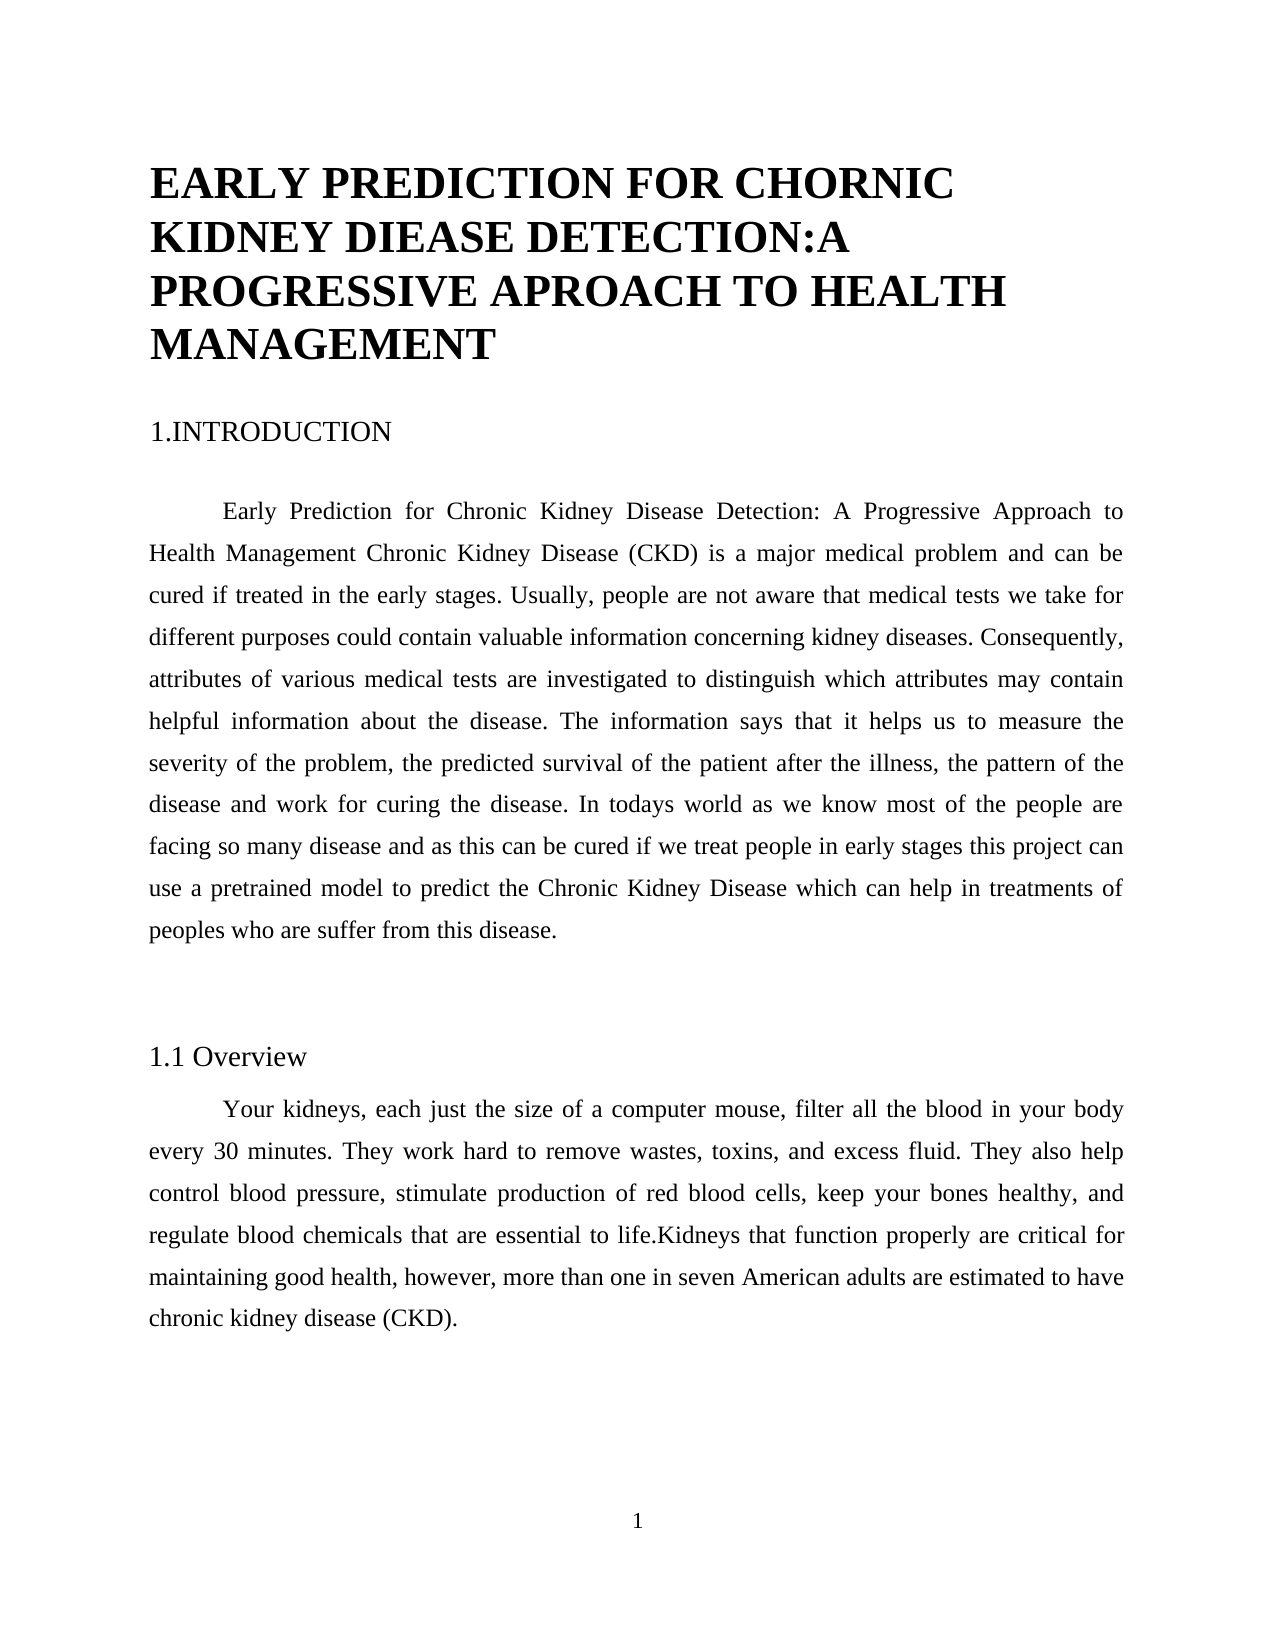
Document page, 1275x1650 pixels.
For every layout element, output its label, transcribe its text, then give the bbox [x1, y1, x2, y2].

subtitle 1.INTRODUCTION [150, 414, 1127, 448]
text Early Prediction for Chronic Kidney Disease Detection: A Progressive Approach to Health Management Chronic Kidney Disease (CKD) is a major medical problem and can be cured if treated in the early stages. Usually, people are not aware that medical tests we take for different purposes could contain valuable information concerning kidney diseases. Consequently, attributes of various medical tests are investigated to distinguish which attributes may contain helpful information about the disease. The information says that it helps us to measure the severity of the problem, the predicted survival of the patient after the illness, the pattern of the disease and work for curing the disease. In todays world as we know most of the people are facing so many disease and as this can be cured if we treat people in early stages this project can use a pretrained model to predict the Chronic Kidney Disease which can help in treatments of peoples who are suffer from this disease. [148, 496, 1125, 944]
subtitle 1.1 Overview [148, 1039, 1127, 1072]
text Your kidneys, each just the size of a computer mouse, filter all the blood in your body every 30 minutes. They work hard to remove wastes, toxins, and excess fluid. They also help control blood pressure, stimulate production of red blood cells, keep your bones healthy, and regulate blood chemicals that are essential to life.Kidneys that function properly are critical for maintaining good health, however, more than one in seven American adults are estimated to have chronic kidney disease (CKD). [148, 1094, 1125, 1332]
subtitle EARLY PREDICTION FOR CHORNIC KIDNEY DIEASE DETECTION:A PROGRESSIVE APROACH TO HEALTH MANAGEMENT [150, 156, 1127, 369]
